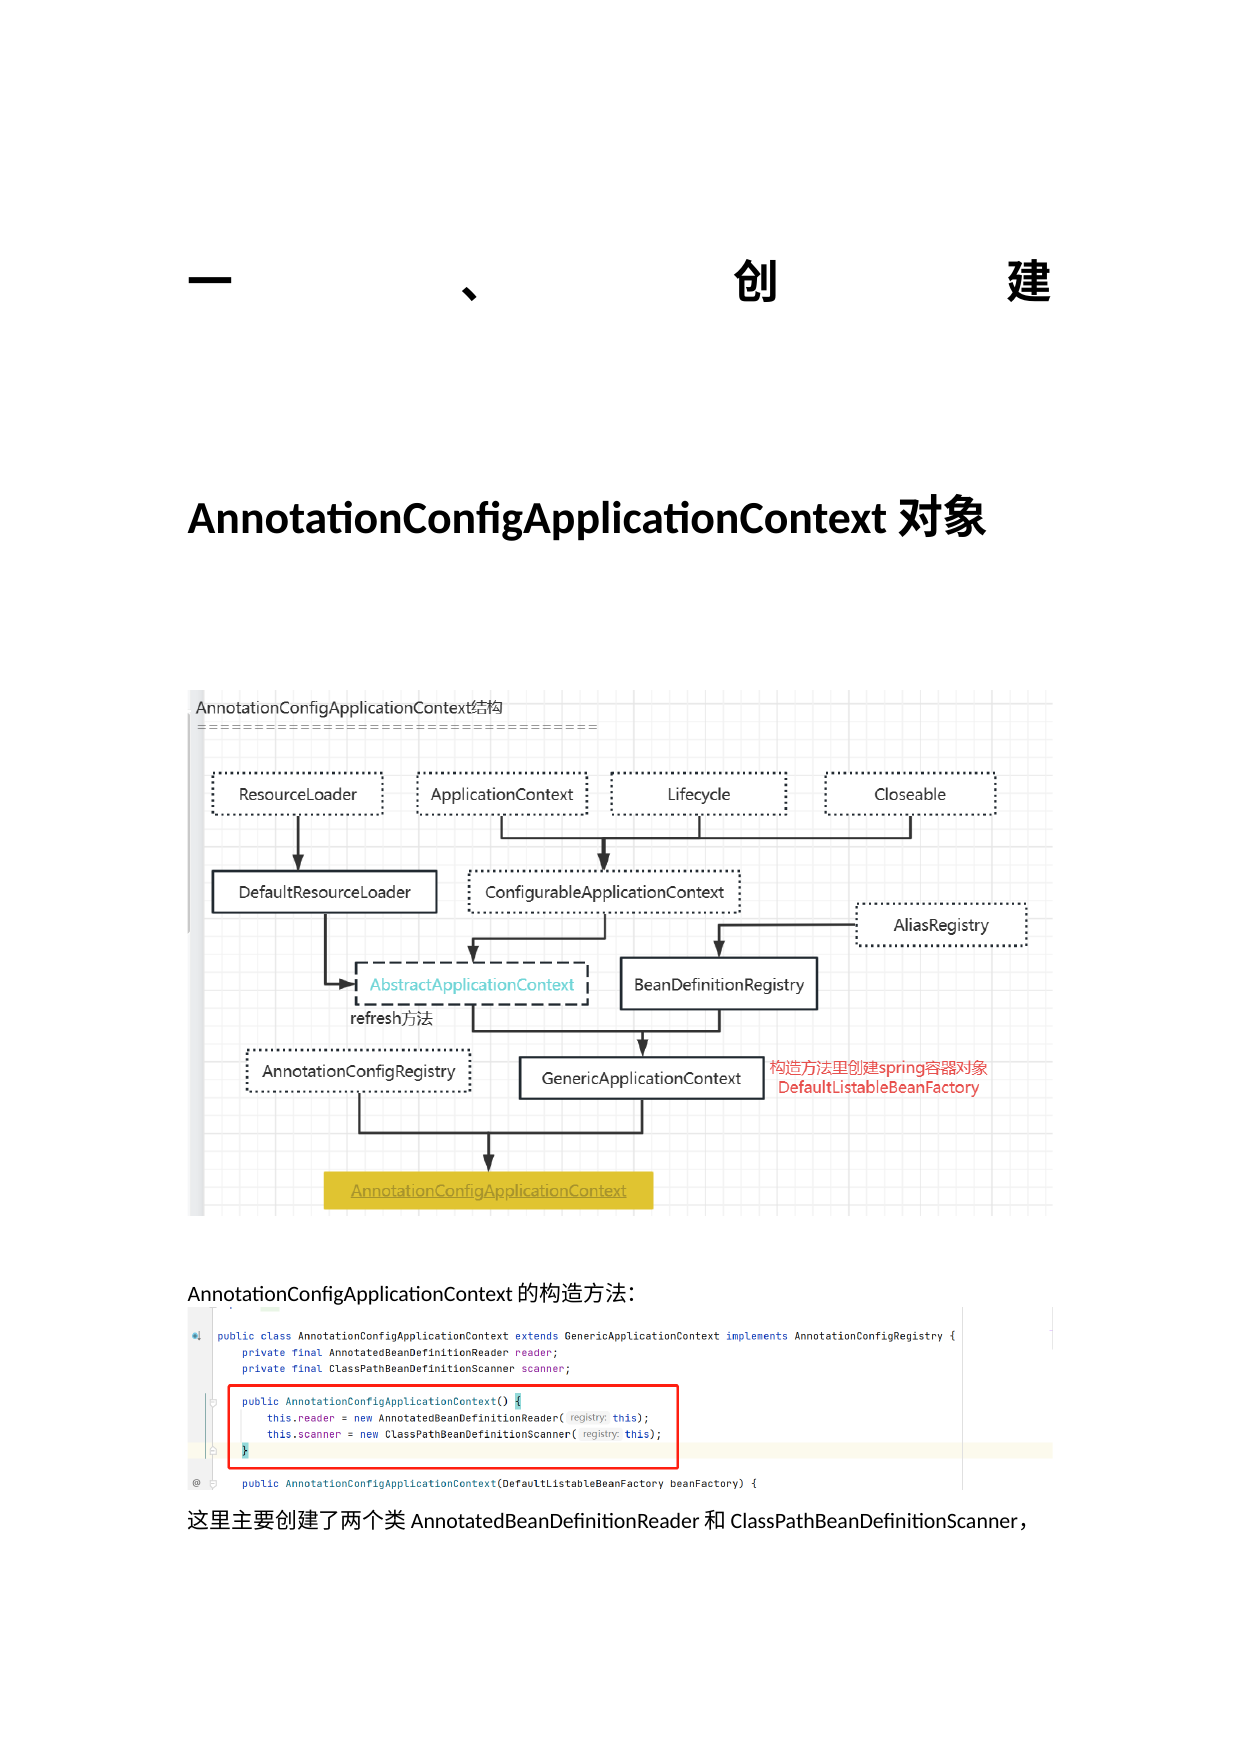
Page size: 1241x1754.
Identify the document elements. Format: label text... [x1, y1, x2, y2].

subtitle 一、创建AnnotationConfigApplicationContext对象 [187, 230, 1053, 562]
picture [187, 1307, 1053, 1490]
text AnnotationConfigApplicationContext的构造方法： [187, 1275, 1053, 1307]
text 这里主要创建了两个类AnnotatedBeanDefinitionReader和ClassPathBeanDefinitionScanner， [187, 1503, 1053, 1535]
picture [187, 690, 1053, 1216]
